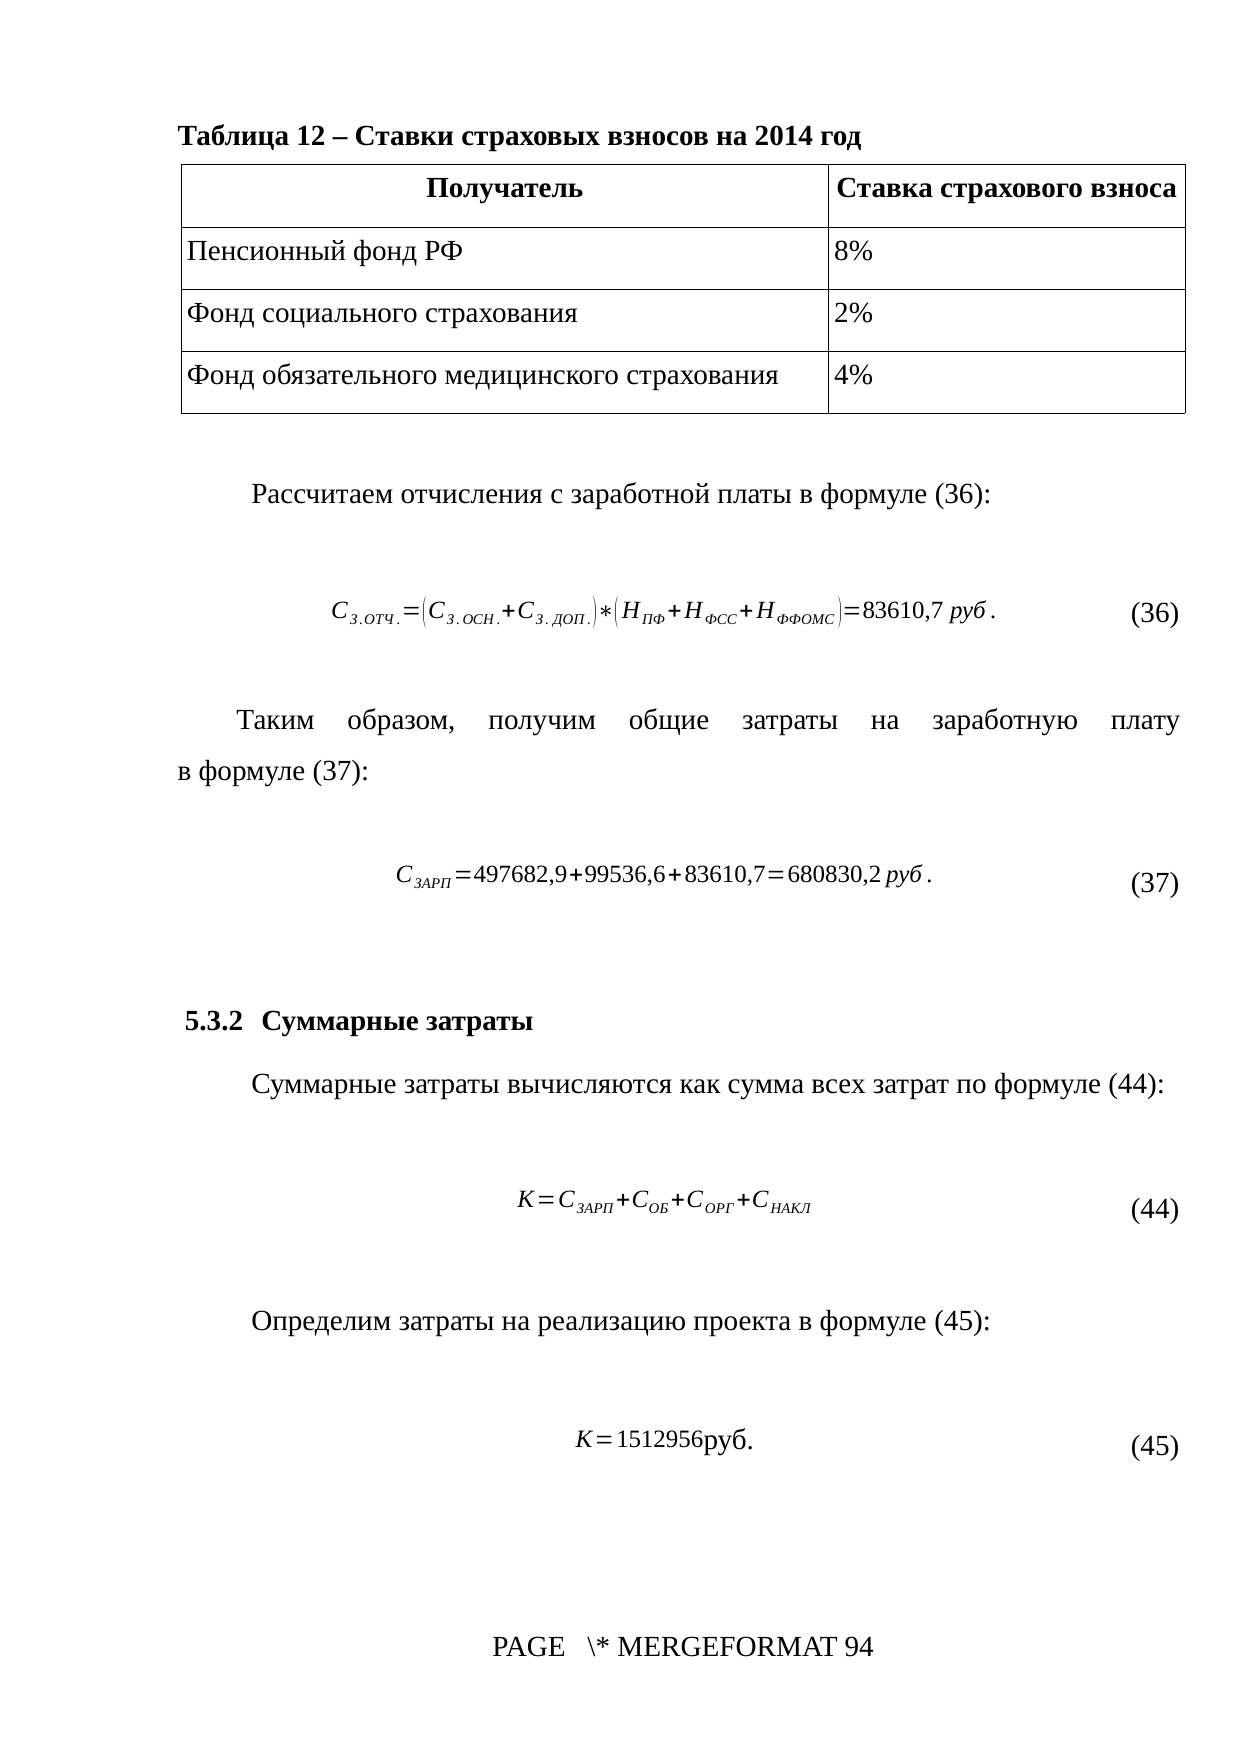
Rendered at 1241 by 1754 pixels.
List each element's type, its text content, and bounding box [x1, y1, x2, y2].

text Суммарные затраты вычисляются как сумма всех затрат по формуле (44): [177, 1066, 1181, 1099]
table_cell 4% [829, 352, 1185, 413]
table_header руб. [181, 1416, 1073, 1491]
table_cell Пенсионный фонд РФ [182, 228, 828, 288]
table_cell Фонд социального страхования [182, 290, 828, 351]
table_header [181, 854, 1073, 928]
table_header (45) [1073, 1416, 1185, 1491]
text Таким образом, получим общие затраты на заработную плату в формуле (37): [177, 702, 1181, 786]
table_header Ставка страхового взноса [829, 165, 1185, 226]
table_header Получатель [182, 165, 828, 226]
table_cell 2% [829, 290, 1185, 351]
table_header (36) [1073, 589, 1185, 652]
table_header (44) [1073, 1179, 1185, 1253]
table_header [181, 589, 1073, 652]
table_header (37) [1073, 854, 1185, 928]
text Определим затраты на реализацию проекта в формуле (45): [177, 1303, 1181, 1337]
text Рассчитаем отчисления с заработной платы в формуле (36): [177, 476, 1181, 510]
subtitle Суммарные затраты [177, 1003, 1181, 1036]
table_cell Фонд обязательного медицинского страхования [182, 352, 828, 413]
table_cell 8% [829, 228, 1185, 288]
table_header [181, 1179, 1073, 1253]
text Таблица 12 – Ставки страховых взносов на 2014 год [177, 118, 1181, 152]
